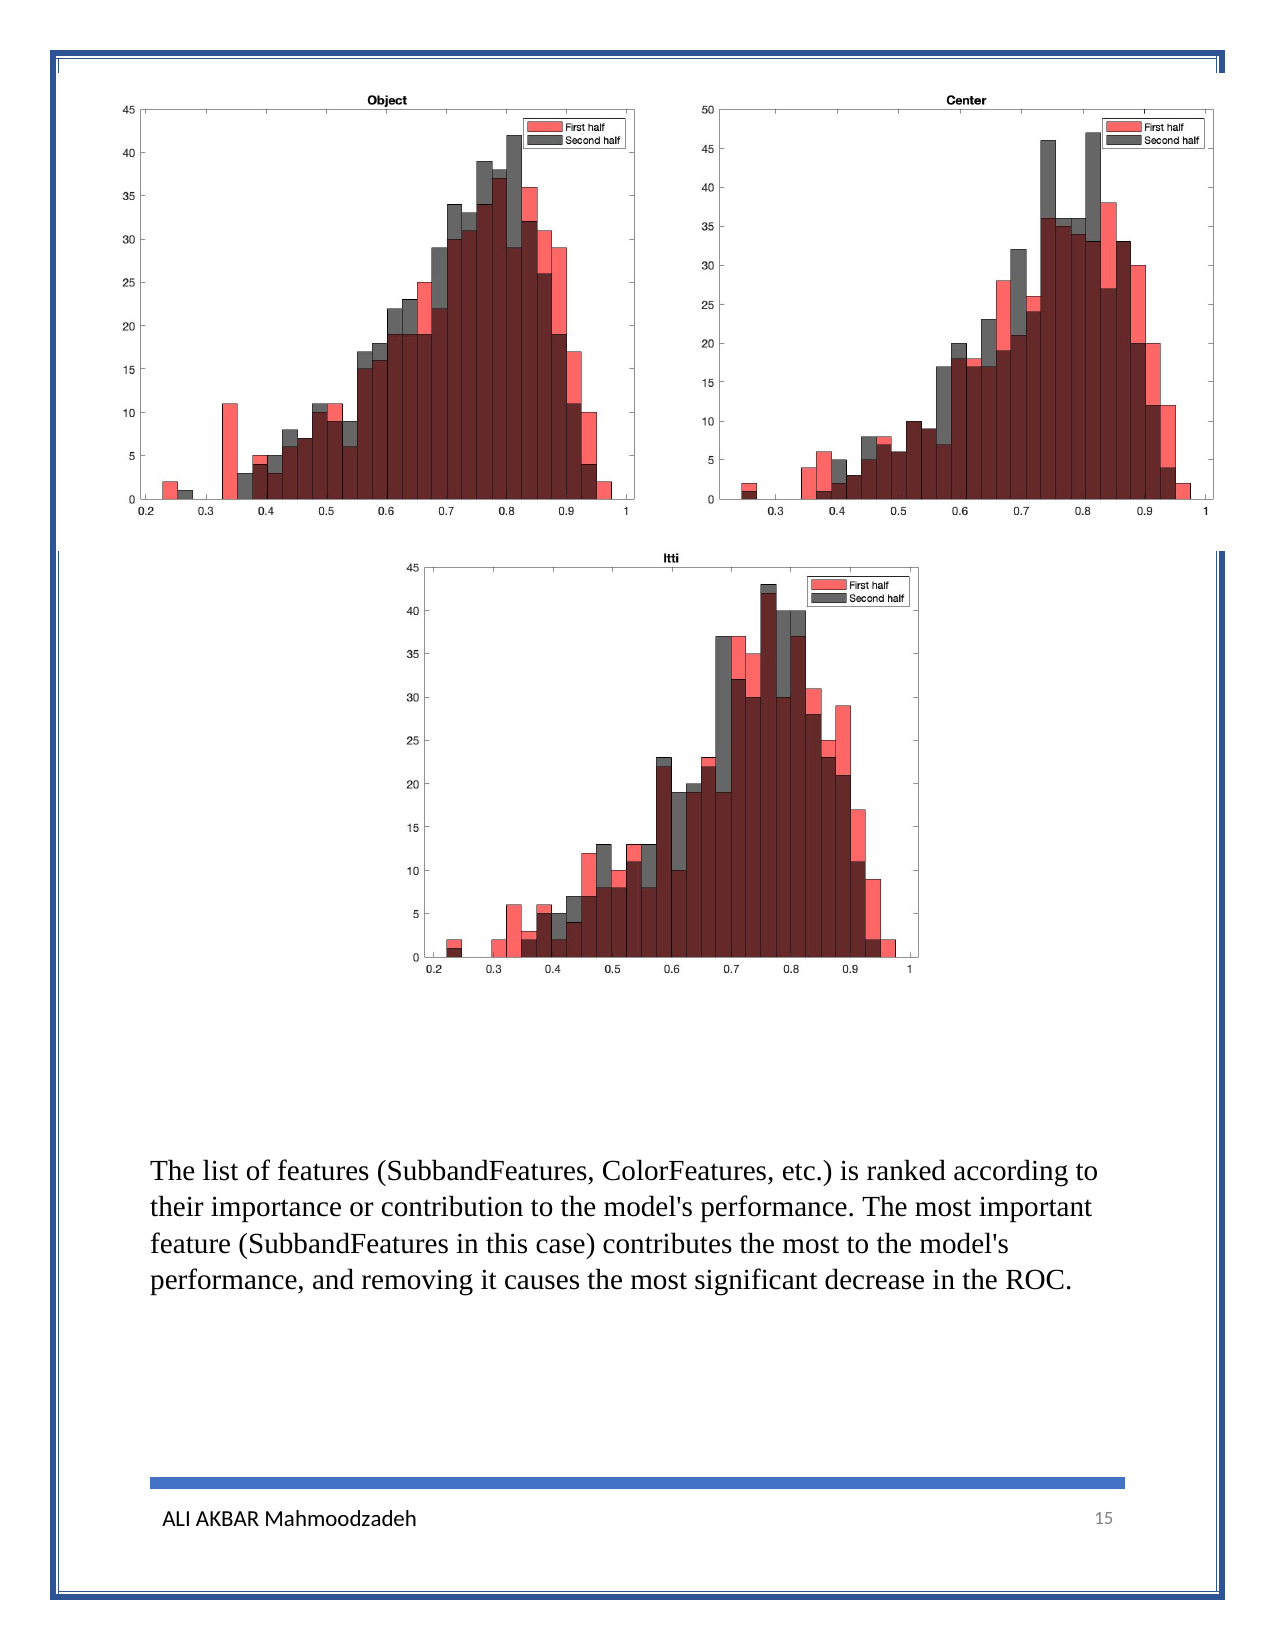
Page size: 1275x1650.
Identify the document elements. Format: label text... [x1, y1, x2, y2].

text The list of features (SubbandFeatures, ColorFeatures, etc.) is ranked according to their importance or contribution to the model's performance. The most important feature (SubbandFeatures in this case) contributes the most to the model's performance, and removing it causes the most significant decrease in the ROC. [150, 1153, 1125, 1295]
picture [57, 73, 1273, 1009]
